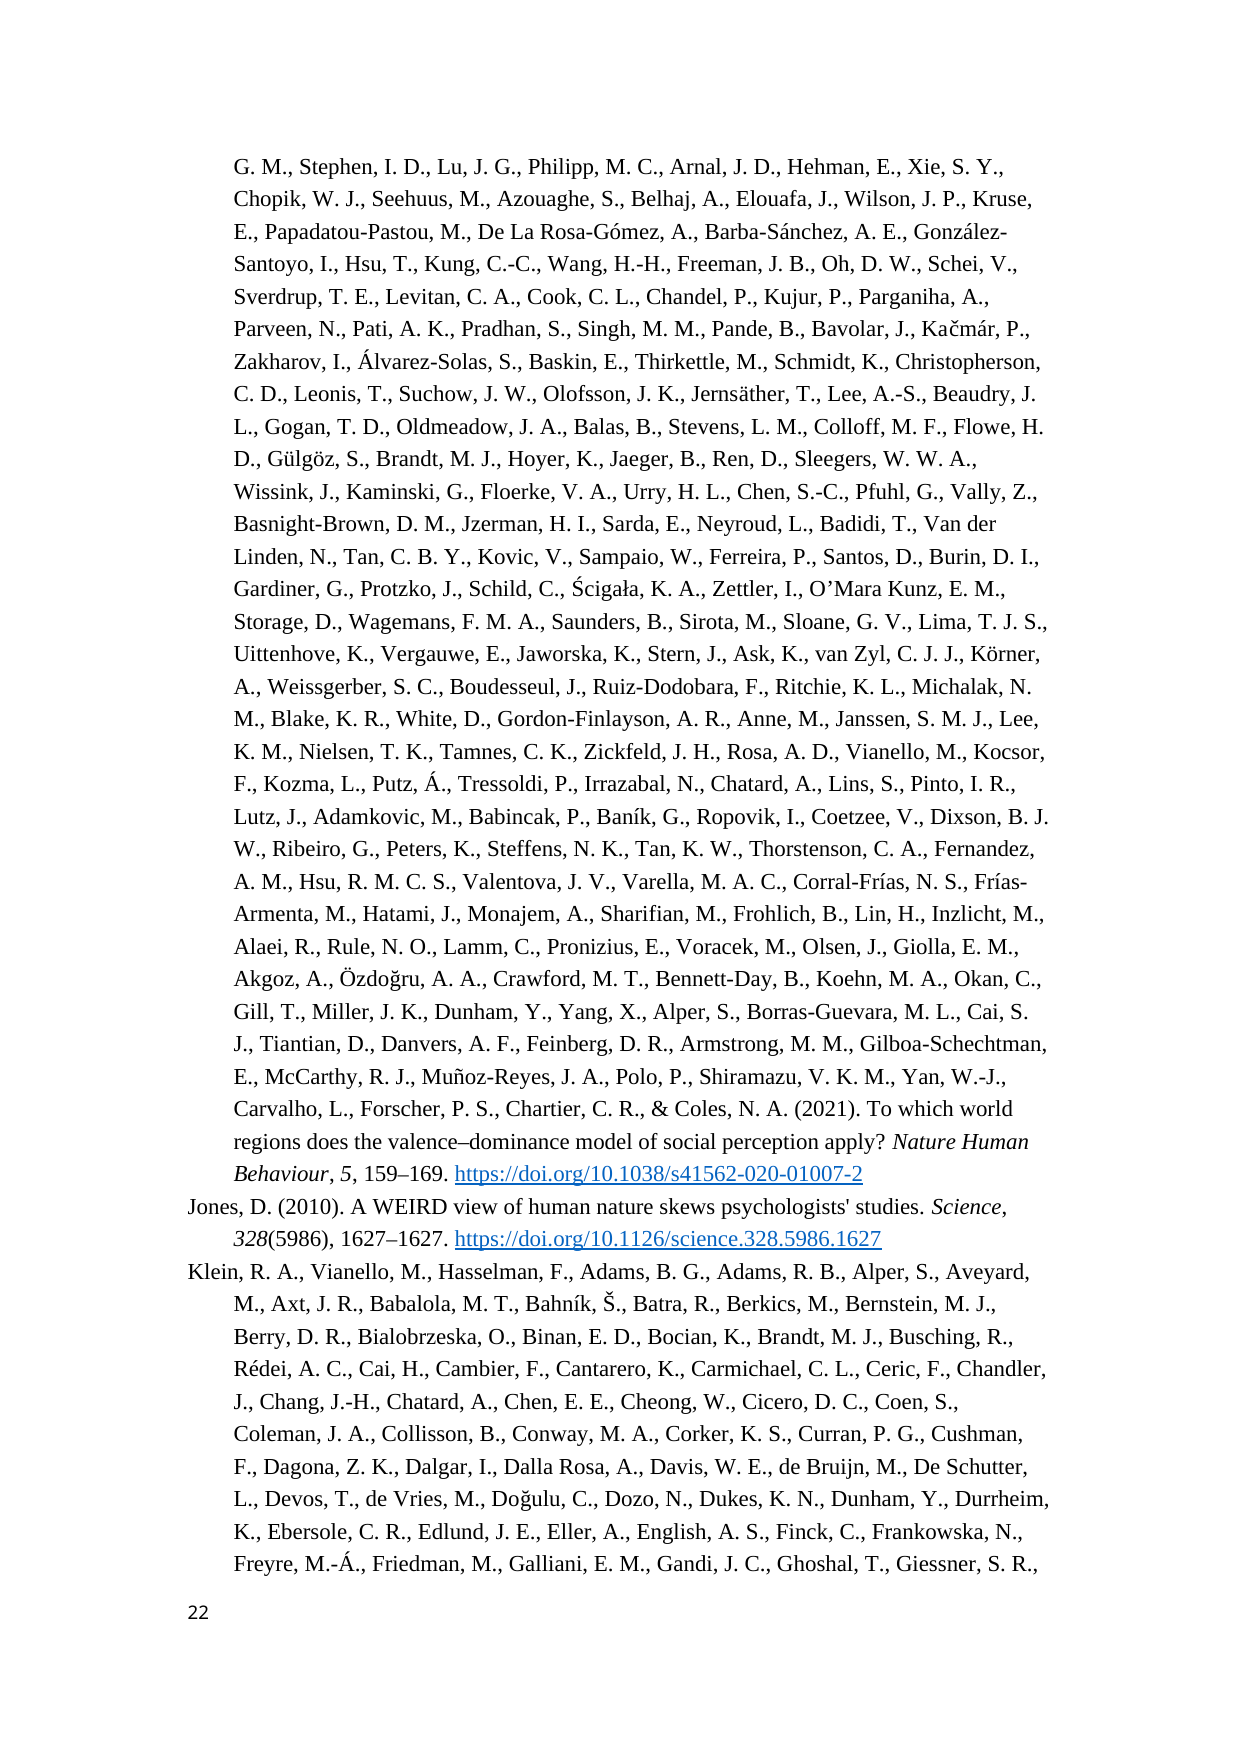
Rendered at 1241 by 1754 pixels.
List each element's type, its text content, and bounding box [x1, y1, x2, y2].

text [187, 150, 1053, 1190]
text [187, 1255, 1053, 1580]
text Jones, D. (2010). A WEIRD view of human nature skews psychologists' studies. Science, 328(5986), 1627–1627. https://doi.org/10.1126/science.328.5986.1627 [187, 1190, 1053, 1255]
